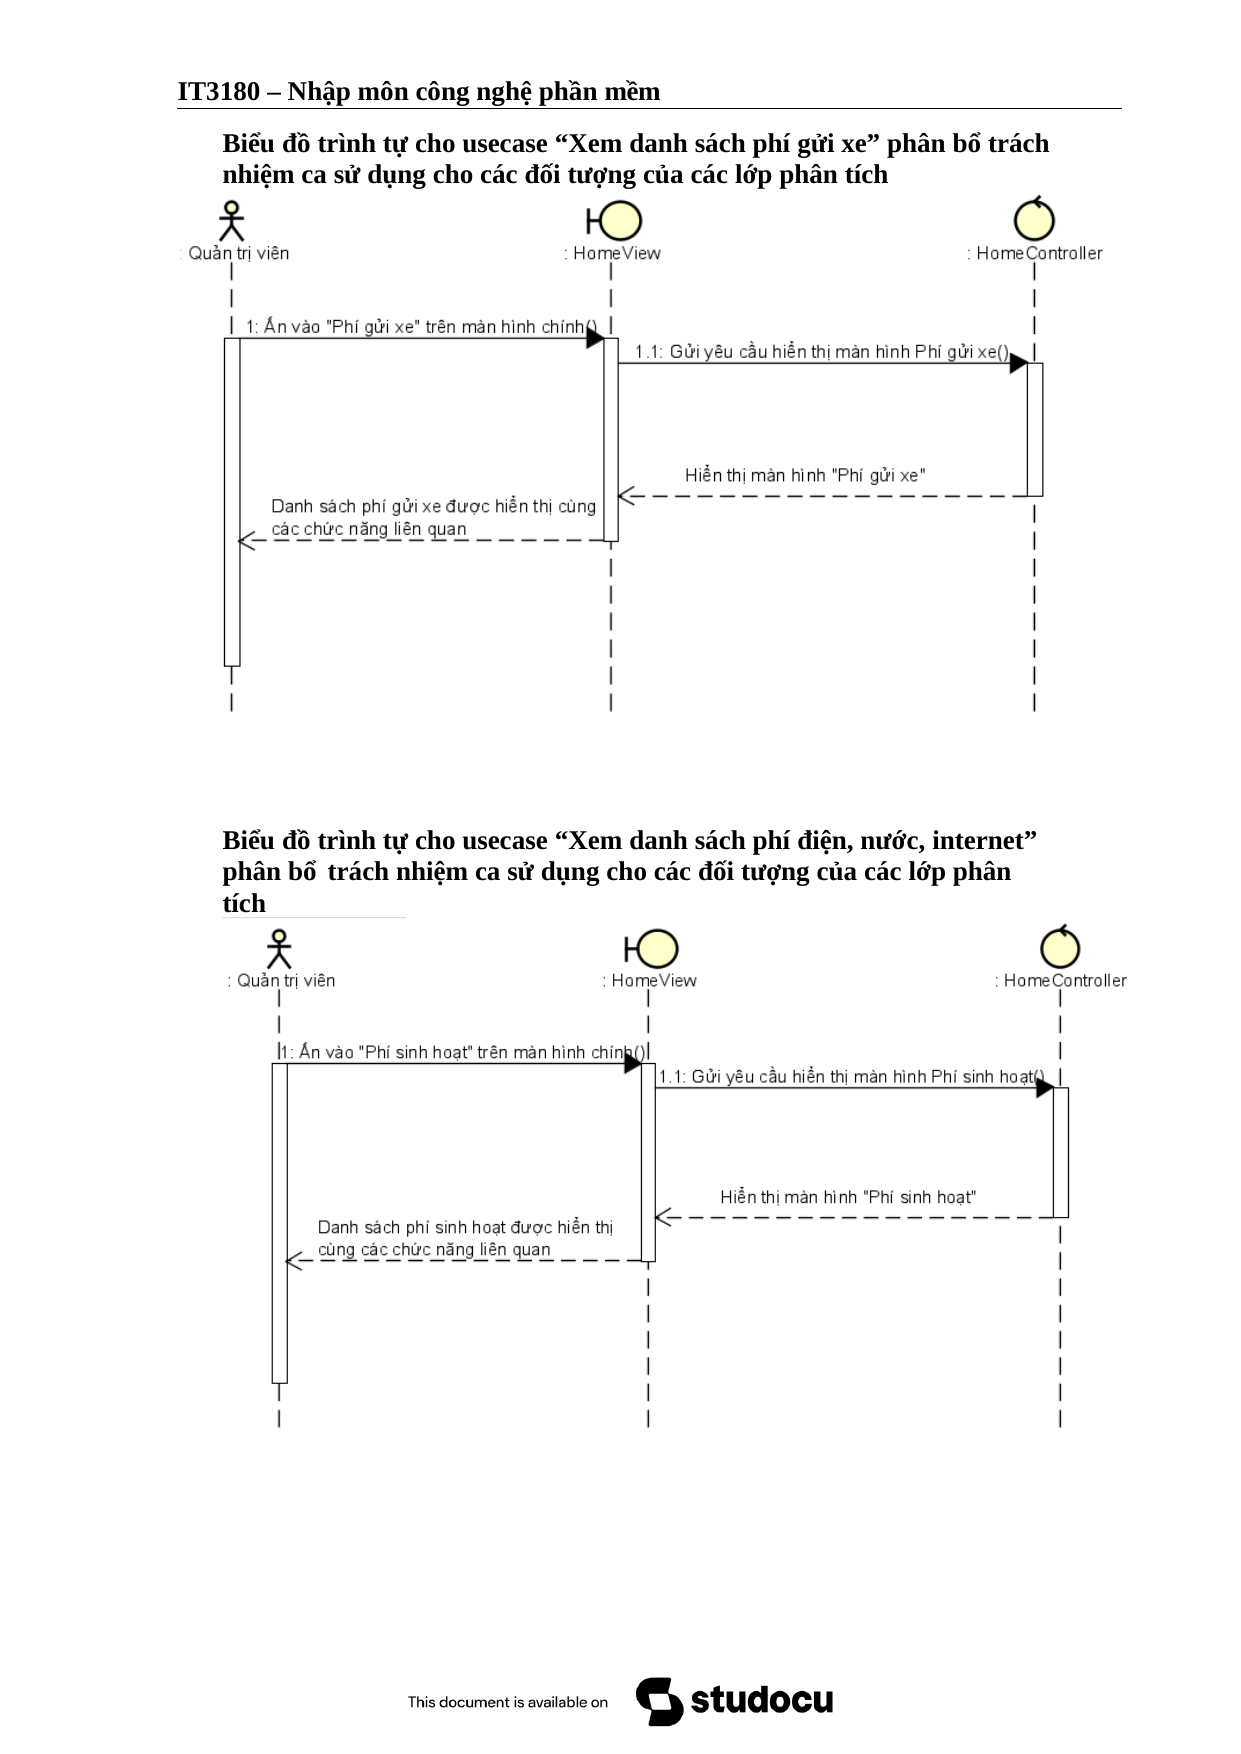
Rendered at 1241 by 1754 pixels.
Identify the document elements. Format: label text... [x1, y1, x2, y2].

text Biểu đồ trình tự cho usecase “Xem danh sách phí điện, nước, internet” phân bổ trách nhiệm ca sử dụng cho các đối tượng của các lớp phân tích [222, 824, 1051, 917]
picture [222, 917, 1127, 1428]
picture [180, 194, 1103, 712]
picture [307, 1671, 933, 1732]
text Biểu đồ trình tự cho usecase “Xem danh sách phí gửi xe” phân bổ trách nhiệm ca sử dụng cho các đối tượng của các lớp phân tích [222, 127, 1051, 189]
